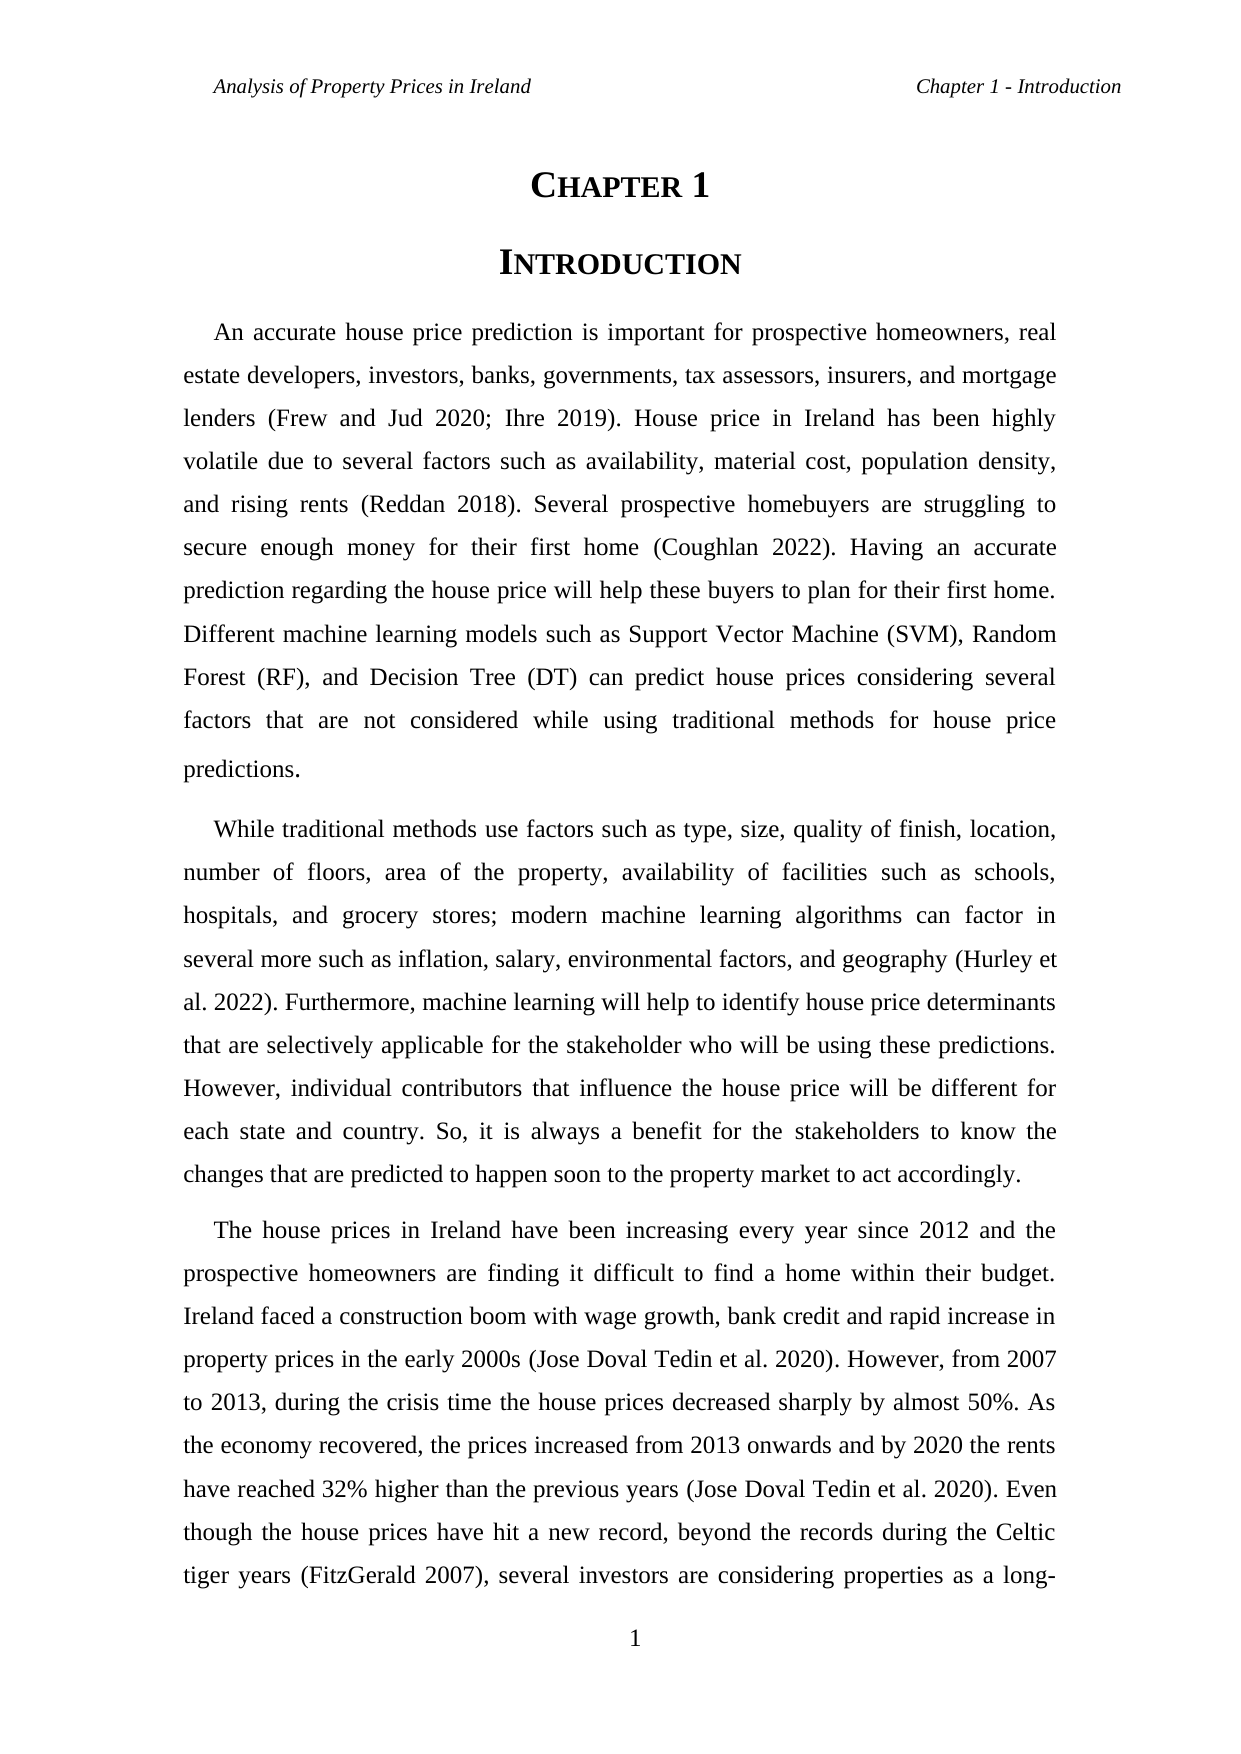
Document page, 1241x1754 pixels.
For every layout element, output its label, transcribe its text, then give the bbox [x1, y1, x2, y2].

text While traditional methods use factors such as type, size, quality of finish, location, number of floors, area of the property, availability of facilities such as schools, hospitals, and grocery stores; modern machine learning algorithms can factor in several more such as inflation, salary, environmental factors, and geography . Furthermore, machine learning will help to identify house price determinants that are selectively applicable for the stakeholder who will be using these predictions. However, individual contributors that influence the house price will be different for each state and country. So, it is always a benefit for the stakeholders to know the changes that are predicted to happen soon to the property market to act accordingly. [183, 814, 1057, 1188]
subtitle Chapter 1 [183, 162, 1057, 206]
subtitle Introduction [183, 240, 1057, 283]
text An accurate house price prediction is important for prospective homeowners, real estate developers, investors, banks, governments, tax assessors, insurers, and mortgage lenders . House price in Ireland has been highly volatile due to several factors such as availability, material cost, population density, and rising rents . Several prospective homebuyers are struggling to secure enough money for their first home . Having an accurate prediction regarding the house price will help these buyers to plan for their first home. Different machine learning models such as Support Vector Machine (SVM), Random Forest (RF), and Decision Tree (DT) can predict house prices considering several factors that are not considered while using traditional methods for house price predictions. [183, 317, 1057, 785]
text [183, 1215, 1057, 1589]
